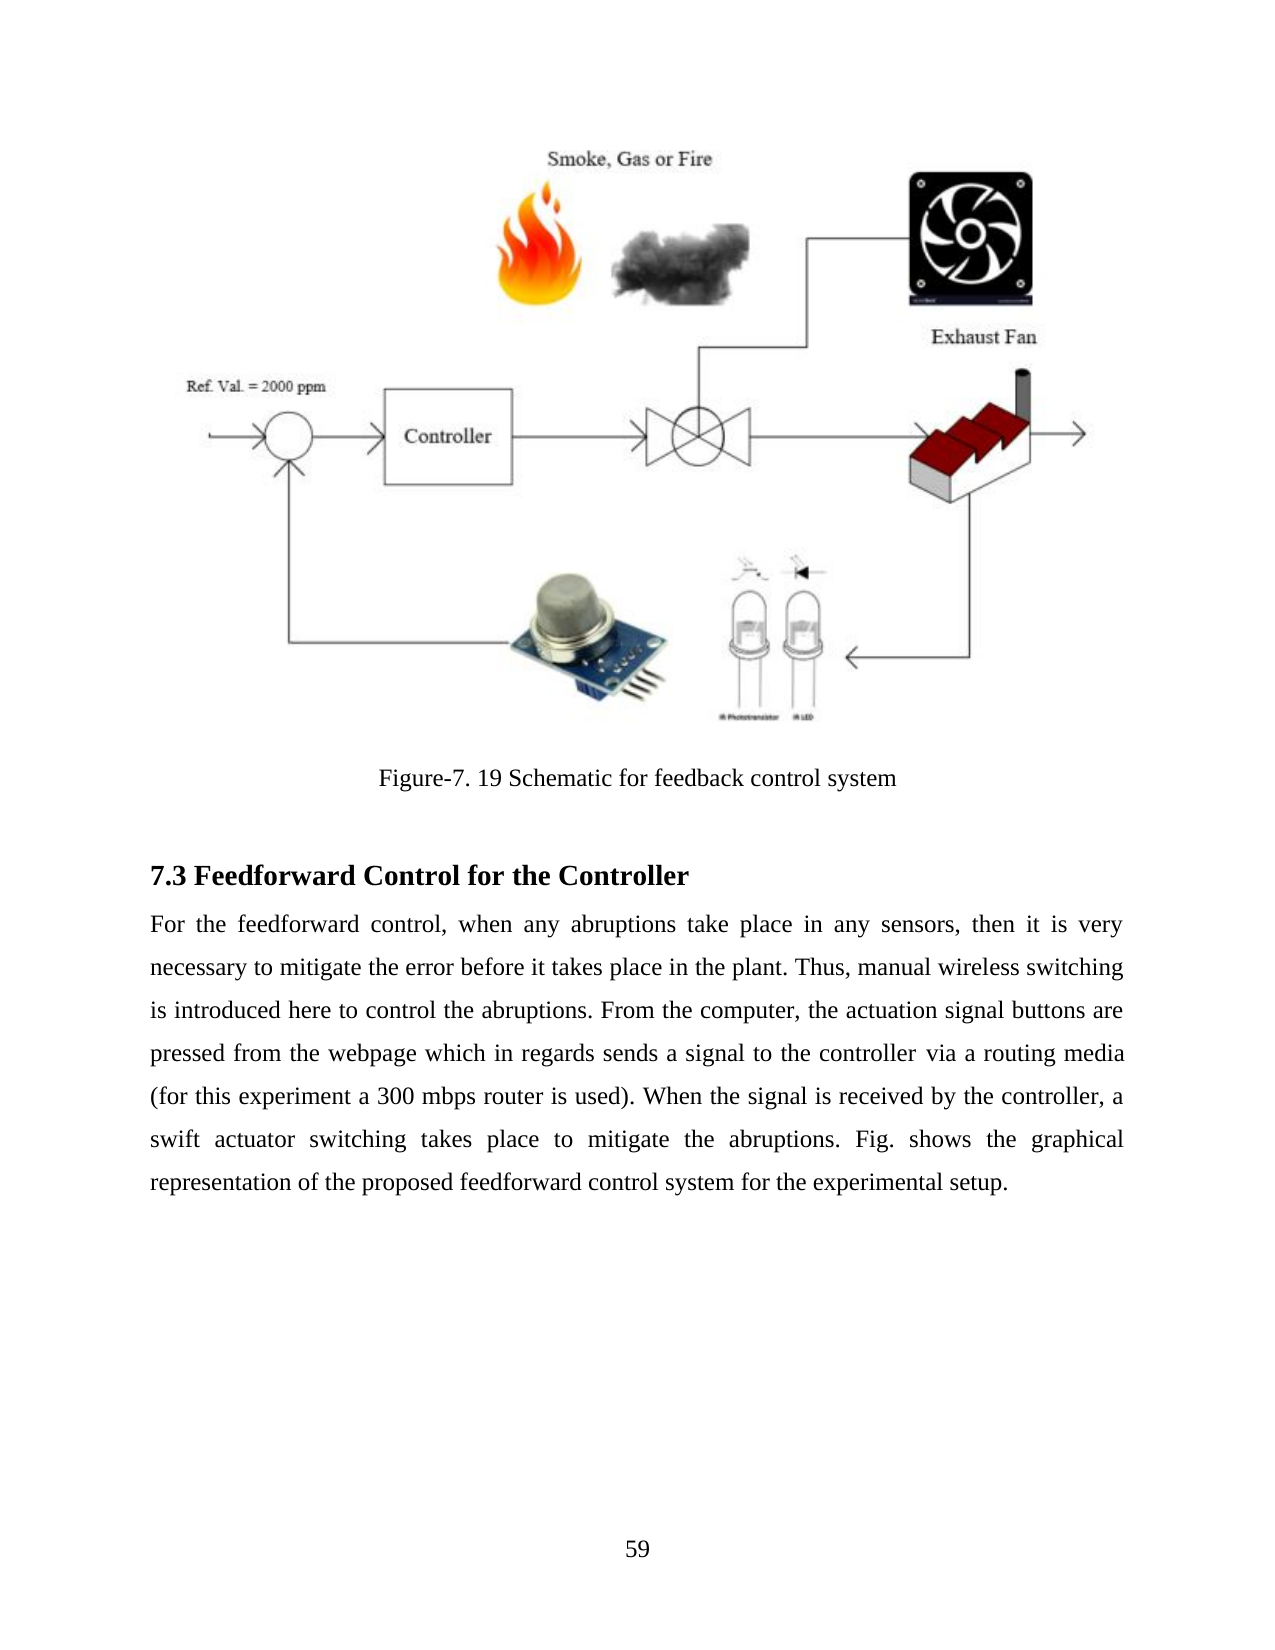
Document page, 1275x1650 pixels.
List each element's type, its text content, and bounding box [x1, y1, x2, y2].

text For the feedforward control, when any abruptions take place in any sensors, then it is very necessary to mitigate the error before it takes place in the plant. Thus, manual wireless switching is introduced here to control the abruptions. From the computer, the actuation signal buttons are pressed from the webpage which in regards sends a signal to the controller via a routing media (for this experiment a 300 mbps router is used). When the signal is received by the controller, a swift actuator switching takes place to mitigate the abruptions. Fig. shows the graphical representation of the proposed feedforward control system for the experimental setup. [150, 909, 1125, 1196]
subtitle 7.3 Feedforward Control for the Controller [150, 813, 1125, 892]
picture [150, 150, 1125, 733]
text Figure-7. 19 Schematic for feedback control system [150, 763, 1125, 792]
